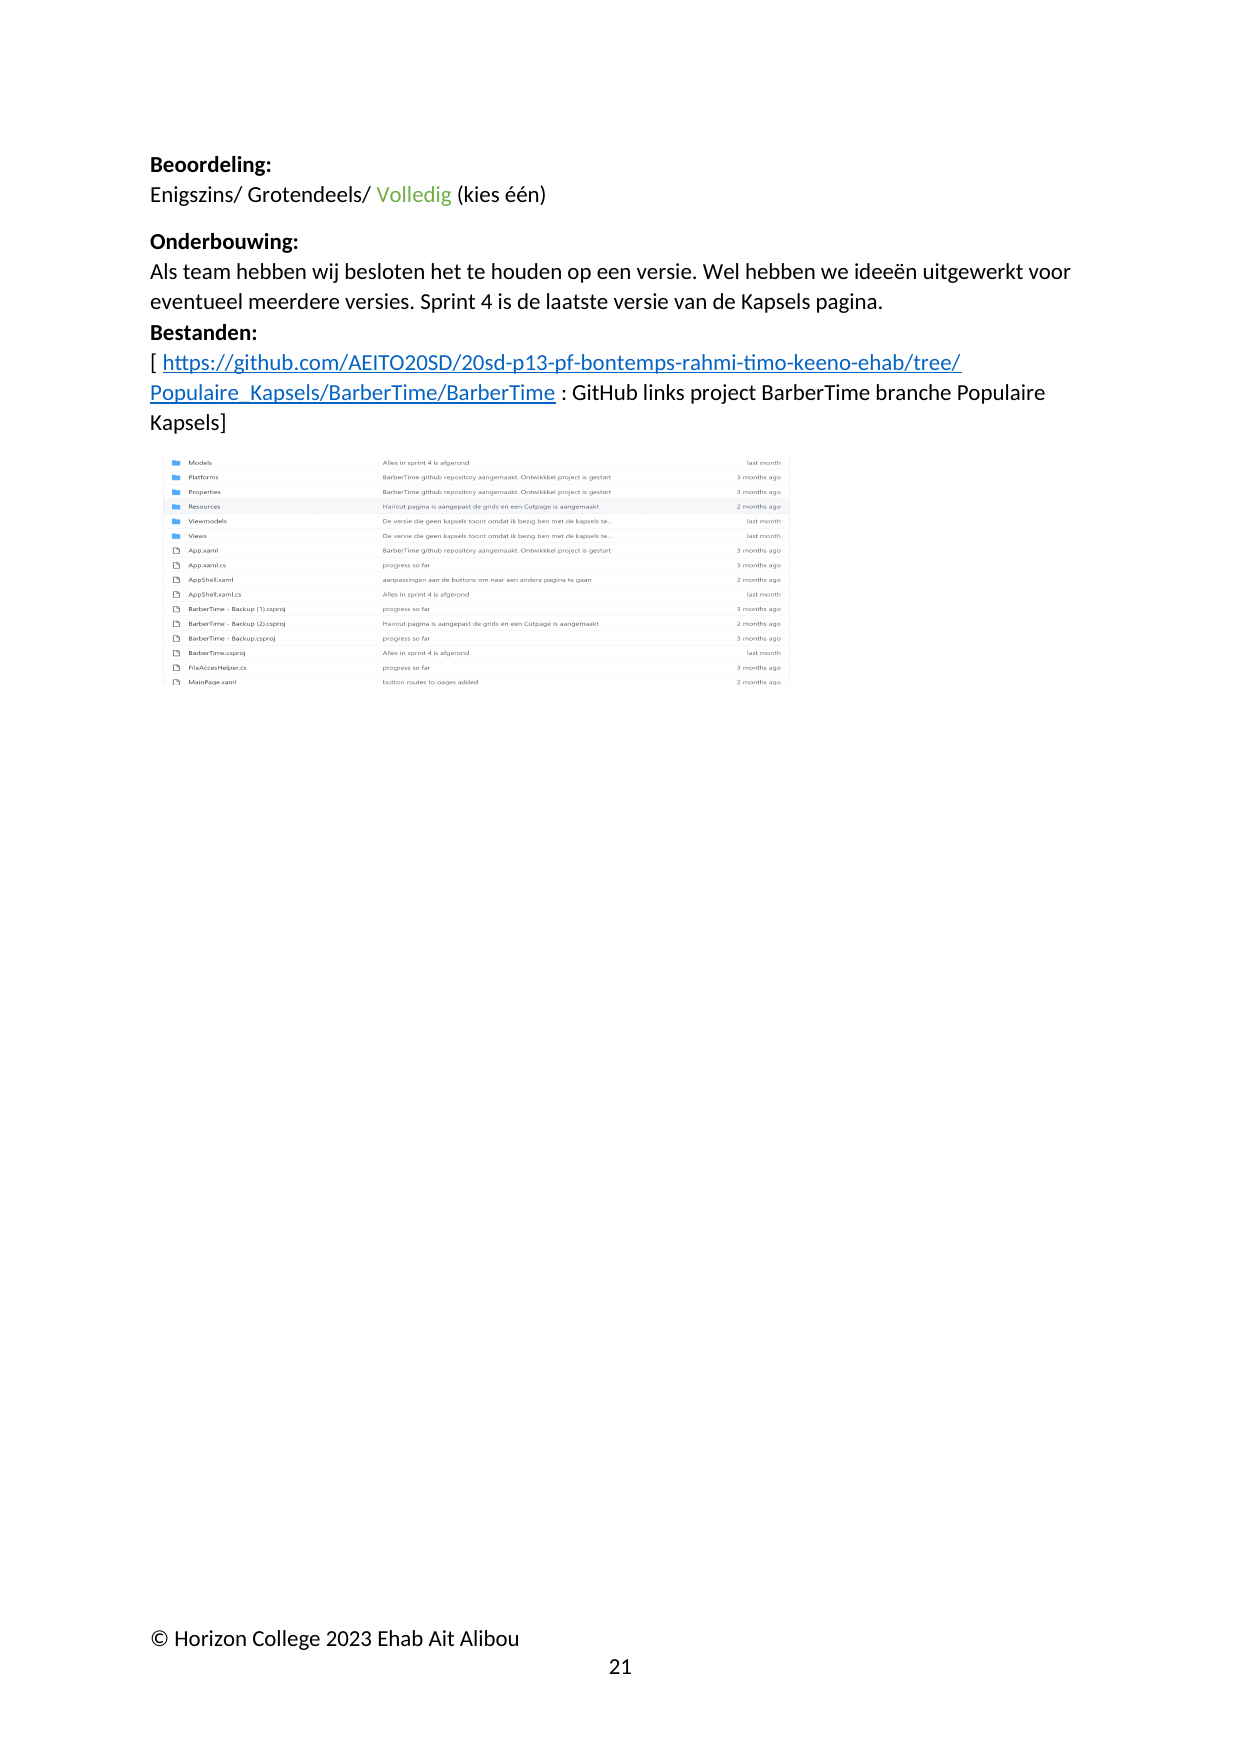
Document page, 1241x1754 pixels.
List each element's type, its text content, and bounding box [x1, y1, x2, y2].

text Onderbouwing: [150, 227, 1090, 255]
text Bestanden: [150, 318, 1090, 346]
text Als team hebben wij besloten het te houden op een versie. Wel hebben we ideeën uitgewerkt voor eventueel meerdere versies. Sprint 4 is de laatste versie van de Kapsels pagina. [150, 257, 1090, 316]
text Enigszins/ Grotendeels/ Volledig (kies één) [150, 180, 1090, 208]
text [ https://github.com/AEITO20SD/20sd-p13-pf-bontemps-rahmi-timo-keeno-ehab/tree/Populaire_Kapsels/BarberTime/BarberTime : GitHub links project BarberTime branche Populaire Kapsels] [150, 348, 1090, 436]
picture [150, 455, 804, 685]
text Beoordeling: [150, 150, 1090, 178]
